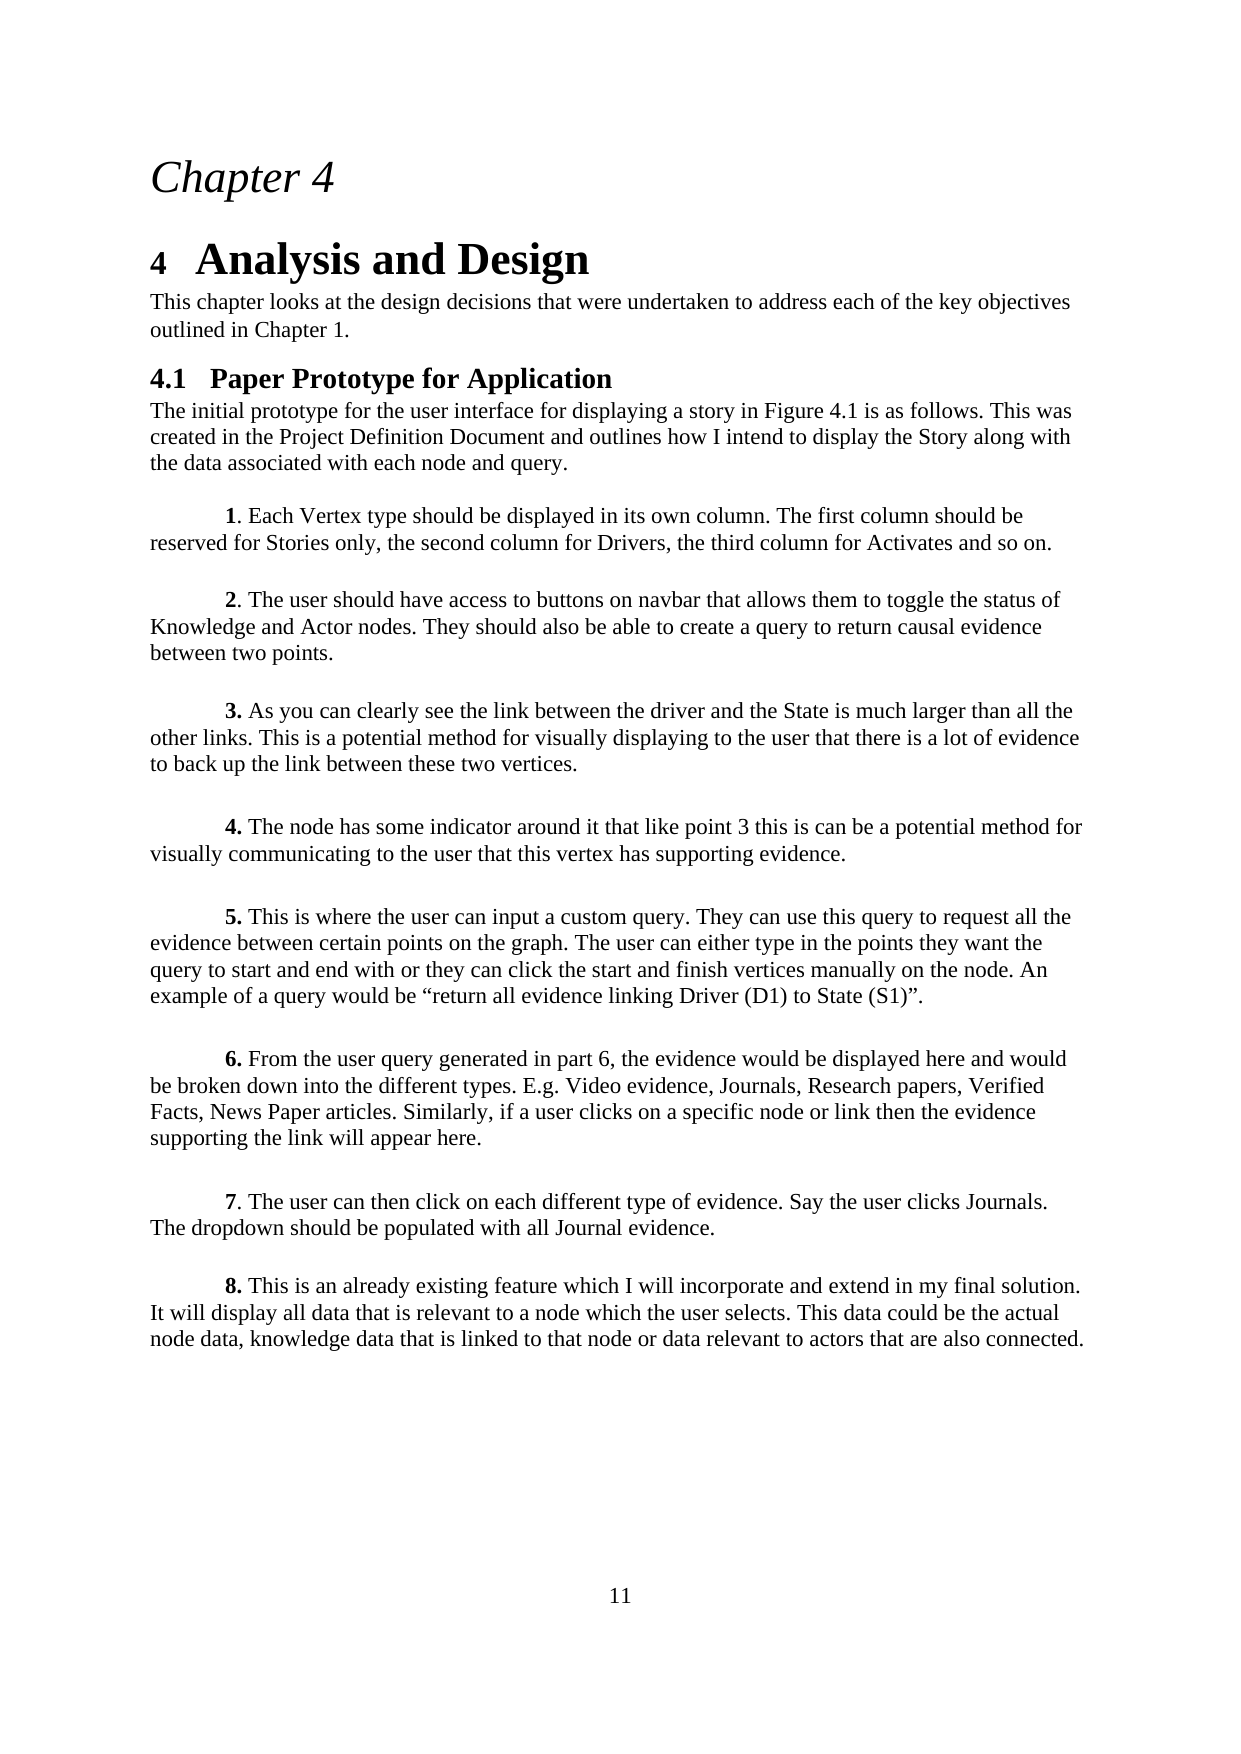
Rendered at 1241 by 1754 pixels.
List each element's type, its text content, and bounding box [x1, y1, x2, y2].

text The initial prototype for the user interface for displaying a story in Figure 4.1 is as follows. This was created in the Project Definition Document and outlines how I intend to display the Story along with the data associated with each node and query. [150, 397, 1090, 476]
text This chapter looks at the design decisions that were undertaken to address each of the key objectives outlined in Chapter 1. [150, 288, 1090, 342]
text 3. As you can clearly see the link between the driver and the State is much larger than all the other links. This is a potential method for visually displaying to the user that there is a lot of evidence to back up the link between these two vertices. [150, 697, 1090, 776]
subtitle Analysis and Design [150, 232, 1090, 284]
text 6. From the user query generated in part 6, the evidence would be displayed here and would be broken down into the different types. E.g. Video evidence, Journals, Research papers, Verified Facts, News Paper articles. Similarly, if a user clicks on a specific node or link then the evidence supporting the link will appear here. [150, 1045, 1090, 1151]
text 1. Each Vertex type should be displayed in its own column. The first column should be reserved for Stories only, the second column for Drivers, the third column for Activates and so on. [150, 502, 1090, 555]
text 2. The user should have access to buttons on navbar that allows them to toggle the status of Knowledge and Actor nodes. They should also be able to create a query to return causal evidence between two points. [150, 587, 1090, 666]
subtitle Paper Prototype for Application [150, 361, 1090, 395]
text 4. The node has some indicator around it that like point 3 this is can be a potential method for visually communicating to the user that this vertex has supporting evidence. [150, 813, 1090, 866]
text 7. The user can then click on each different type of evidence. Say the user clicks Journals. The dropdown should be populated with all Journal evidence. [150, 1188, 1090, 1241]
text 5. This is where the user can input a custom query. They can use this query to request all the evidence between certain points on the graph. The user can either type in the points they want the query to start and end with or they can click the start and finish vertices manually on the node. An example of a query would be “return all evidence linking Driver (D1) to State (S1)”. [150, 903, 1090, 1008]
text Chapter 4 [150, 150, 1090, 203]
text 8. This is an already existing feature which I will incorporate and extend in my final solution. It will display all data that is relevant to a node which the user selects. This data could be the actual node data, knowledge data that is linked to that node or data relevant to actors that are also connected. [150, 1272, 1090, 1351]
